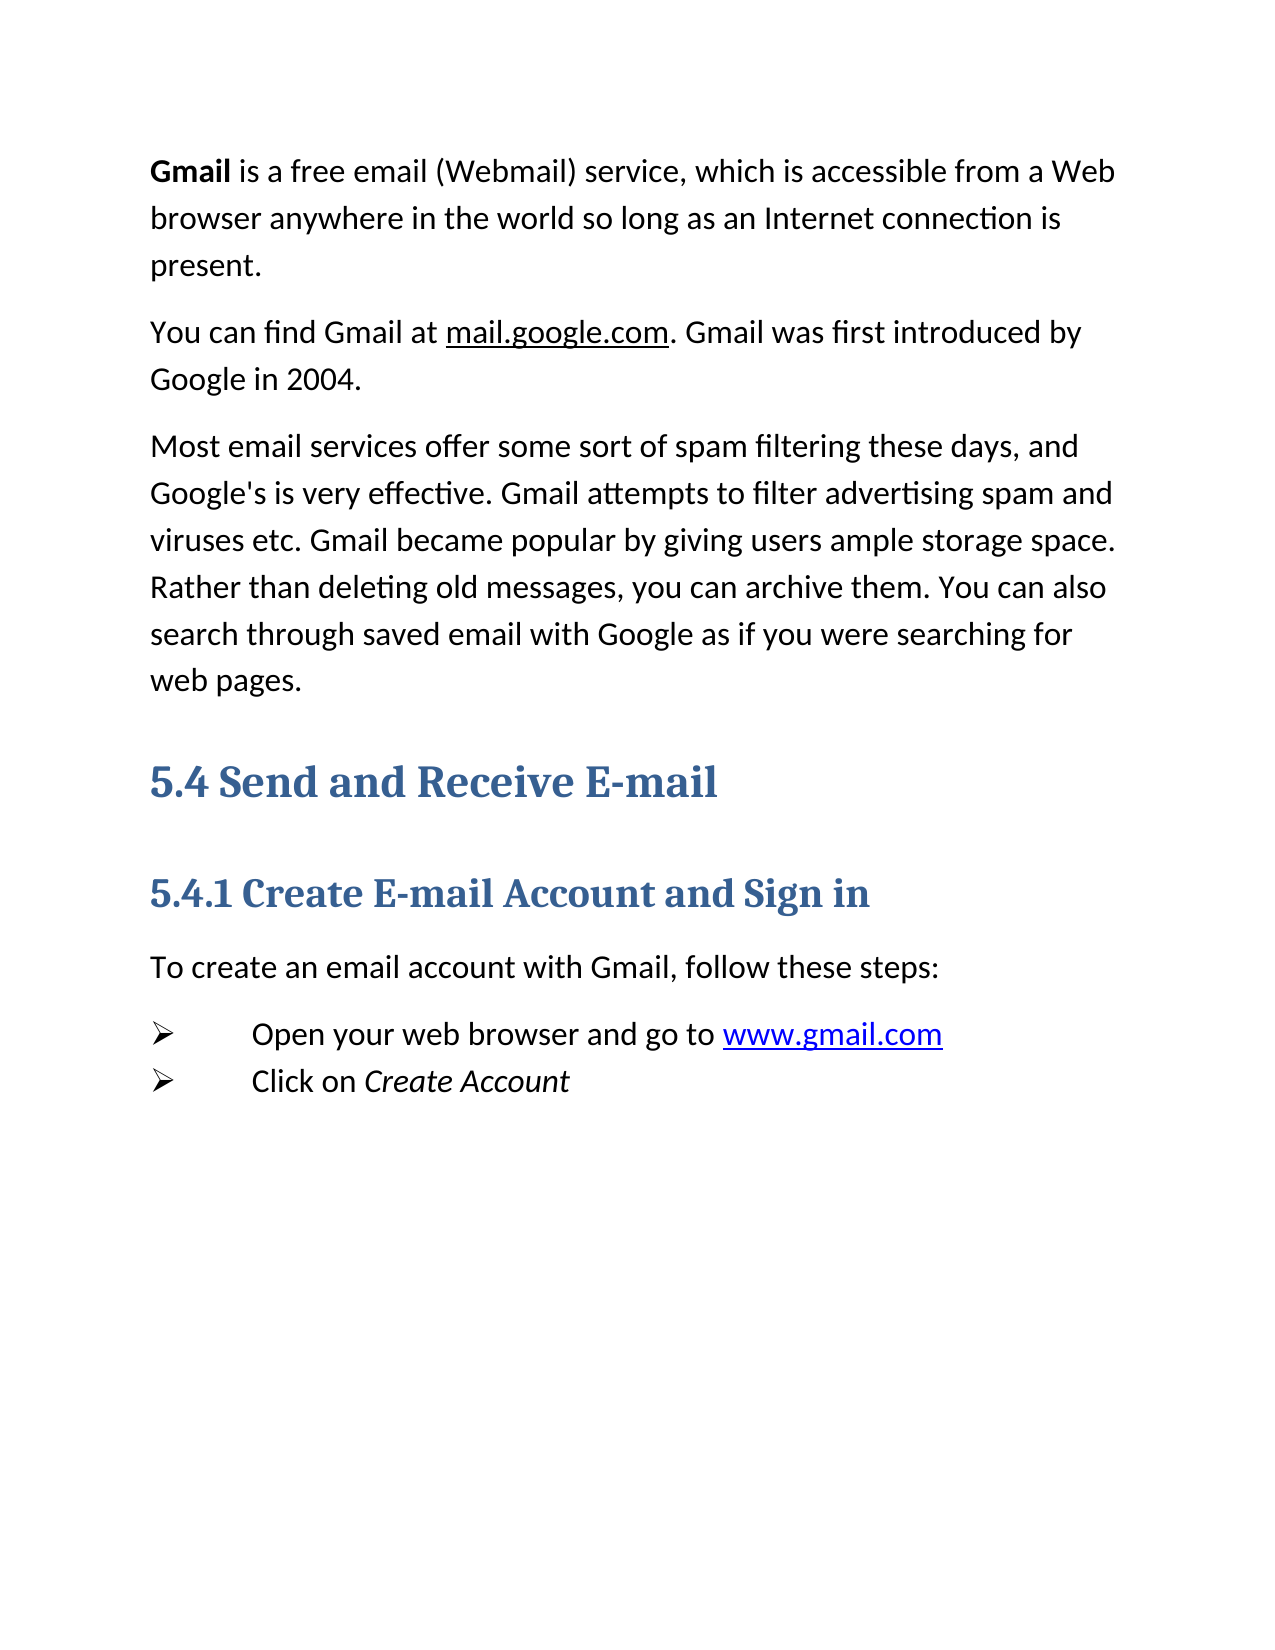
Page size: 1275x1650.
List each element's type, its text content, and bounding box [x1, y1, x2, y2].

text To create an email account with Gmail, follow these steps: [150, 946, 1125, 986]
list Click on Create Account [150, 1060, 1125, 1101]
list Open your web browser and go to www.gmail.com [150, 1013, 1125, 1054]
text You can find Gmail at mail.google.com. Gmail was first introduced by Google in 2004. [150, 311, 1125, 399]
text Most email services offer some sort of spam filtering these days, and Google's is very effective. Gmail attempts to filter advertising spam and viruses etc. Gmail became popular by giving users ample storage space. Rather than deleting old messages, you can archive them. You can also search through saved email with Google as if you were searching for web pages. [150, 426, 1125, 700]
subtitle 5.4 Send and Receive E-mail [150, 756, 1125, 809]
text Gmail is a free email (Webmail) service, which is accessible from a Web browser anywhere in the world so long as an Internet connection is present. [150, 150, 1125, 284]
text 5.4.1 Create E-mail Account and Sign in [150, 870, 1125, 918]
